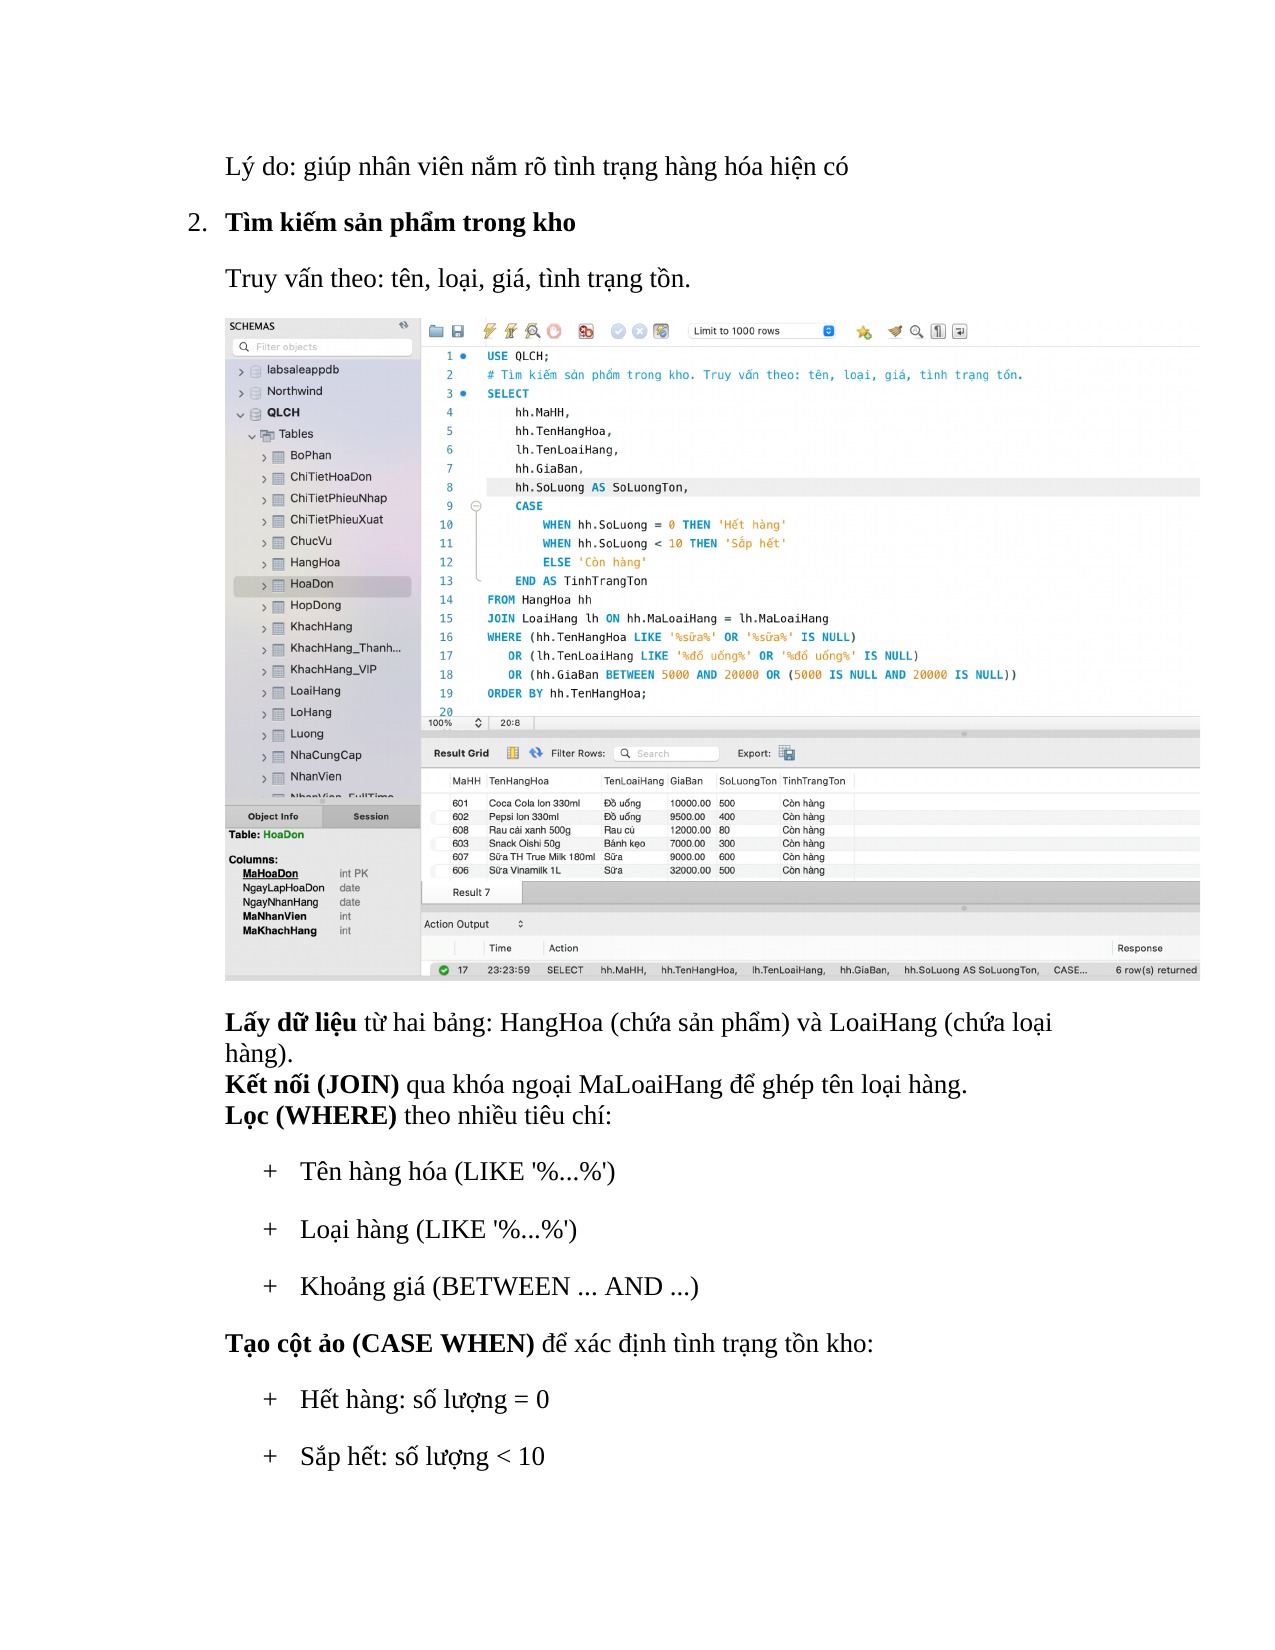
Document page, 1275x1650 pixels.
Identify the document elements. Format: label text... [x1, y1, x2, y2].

picture [225, 318, 1200, 981]
text Tạo cột ảo (CASE WHEN) để xác định tình trạng tồn kho: [225, 1327, 1125, 1358]
text Truy vấn theo: tên, loại, giá, tình trạng tồn. [225, 262, 1125, 293]
list Khoảng giá (BETWEEN ... AND ...) [262, 1271, 1125, 1302]
list Tìm kiếm sản phẩm trong kho [187, 206, 1125, 237]
text Lấy dữ liệu từ hai bảng: HangHoa (chứa sản phẩm) và LoaiHang (chứa loại hàng). Kết nối (JOIN) qua khóa ngoại MaLoaiHang để ghép tên loại hàng. Lọc (WHERE) theo nhiều tiêu chí: [225, 1006, 1125, 1131]
list Sắp hết: số lượng < 10 [262, 1440, 1125, 1498]
list Hết hàng: số lượng = 0 [262, 1383, 1125, 1440]
list Tên hàng hóa (LIKE '%...%') [262, 1156, 1125, 1213]
text Lý do: giúp nhân viên nắm rõ tình trạng hàng hóa hiện có [225, 150, 1125, 181]
list Loại hàng (LIKE '%...%') [262, 1213, 1125, 1271]
